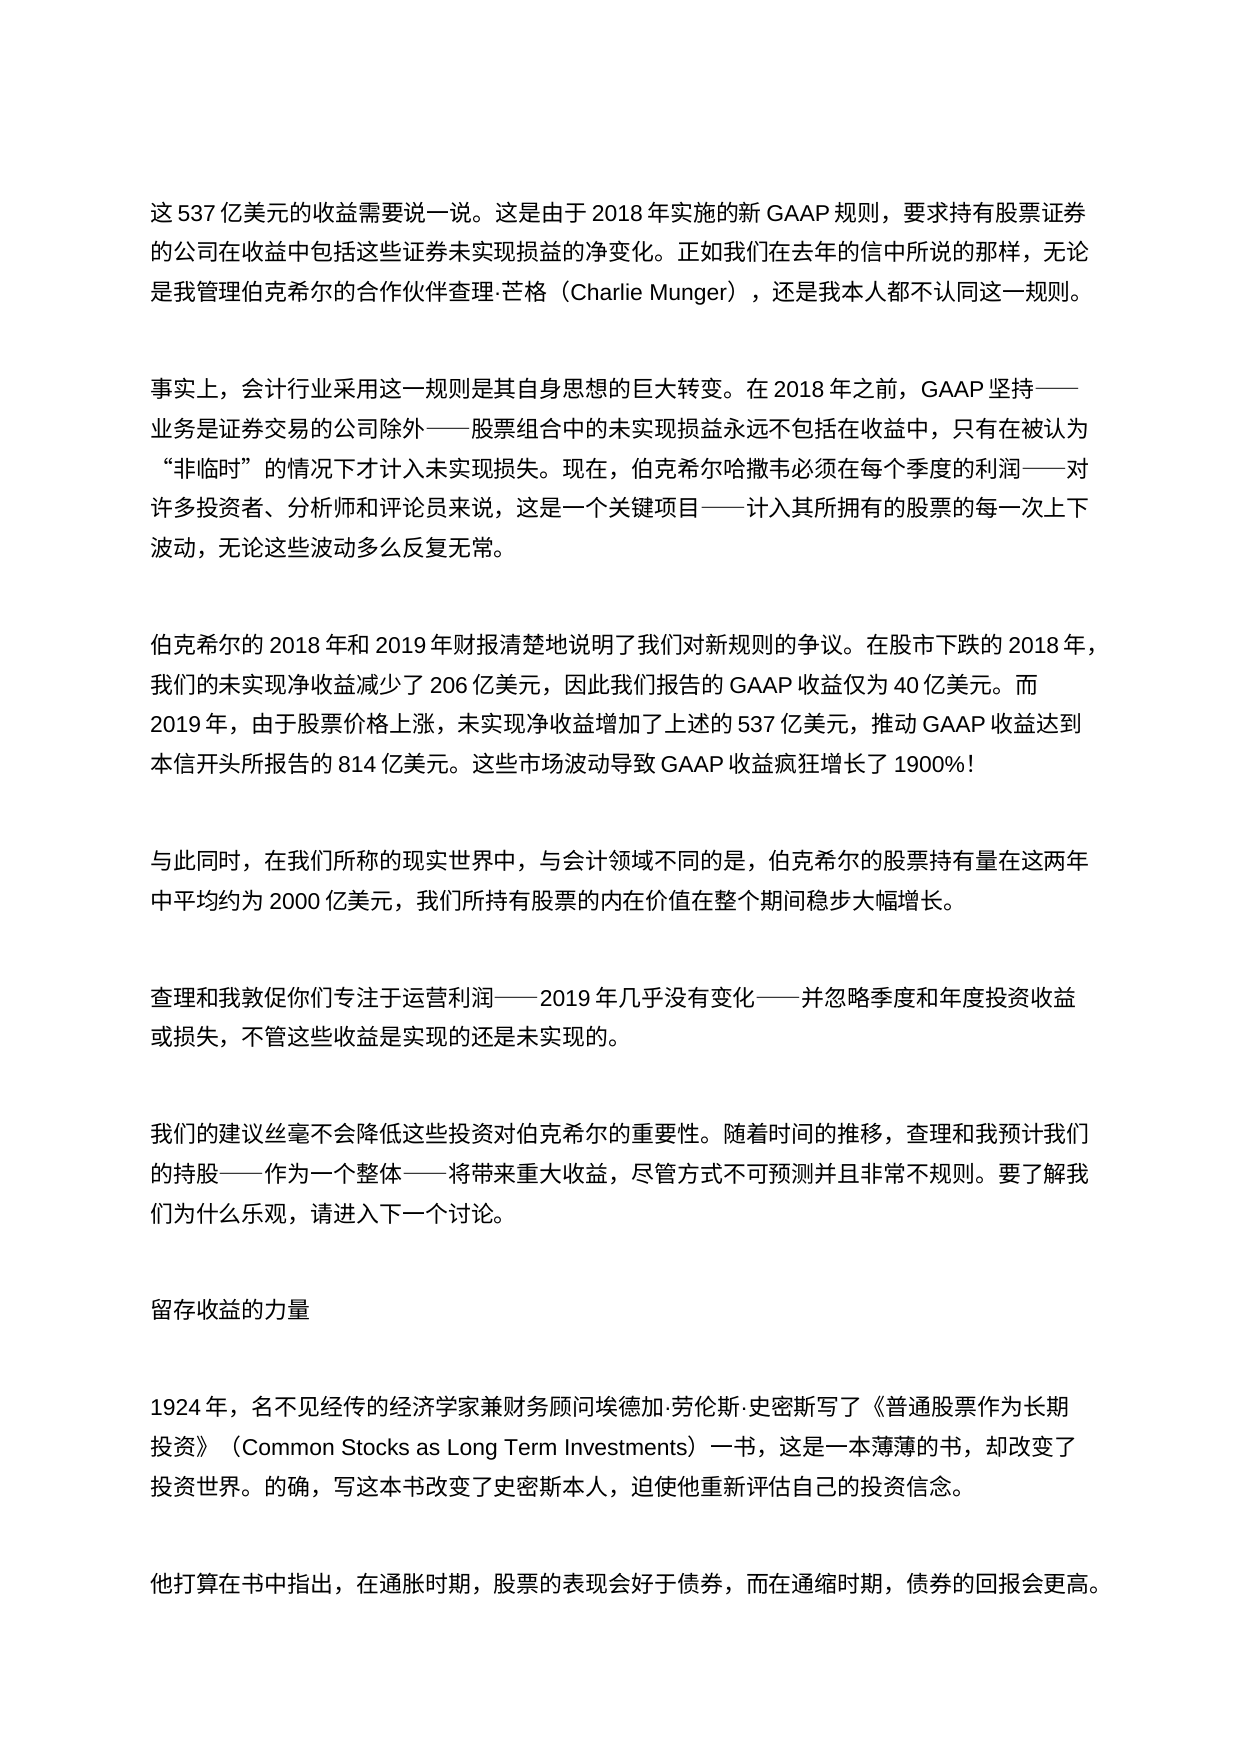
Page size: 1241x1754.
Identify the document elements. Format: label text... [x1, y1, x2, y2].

text 查理和我敦促你们专注于运营利润——2019年几乎没有变化——并忽略季度和年度投资收益或损失，不管这些收益是实现的还是未实现的。 [150, 979, 1090, 1052]
text 伯克希尔的2018年和2019年财报清楚地说明了我们对新规则的争议。在股市下跌的2018年，我们的未实现净收益减少了206亿美元，因此我们报告的GAAP收益仅为40亿美元。而2019年，由于股票价格上涨，未实现净收益增加了上述的537亿美元，推动GAAP收益达到本信开头所报告的814亿美元。这些市场波动导致GAAP收益疯狂增长了1900%！ [150, 627, 1090, 779]
text 这537亿美元的收益需要说一说。这是由于2018年实施的新GAAP规则，要求持有股票证券的公司在收益中包括这些证券未实现损益的净变化。正如我们在去年的信中所说的那样，无论是我管理伯克希尔的合作伙伴查理·芒格（Charlie Munger），还是我本人都不认同这一规则。 [150, 194, 1090, 307]
text 我们的建议丝毫不会降低这些投资对伯克希尔的重要性。随着时间的推移，查理和我预计我们的持股——作为一个整体——将带来重大收益，尽管方式不可预测并且非常不规则。要了解我们为什么乐观，请进入下一个讨论。 [150, 1116, 1090, 1229]
text 1924年，名不见经传的经济学家兼财务顾问埃德加·劳伦斯·史密斯写了《普通股票作为长期投资》（Common Stocks as Long Term Investments）一书，这是一本薄薄的书，却改变了投资世界。的确，写这本书改变了史密斯本人，迫使他重新评估自己的投资信念。 [150, 1389, 1090, 1502]
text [150, 1566, 1090, 1599]
text 留存收益的力量 [150, 1292, 1090, 1326]
text 与此同时，在我们所称的现实世界中，与会计领域不同的是，伯克希尔的股票持有量在这两年中平均约为2000亿美元，我们所持有股票的内在价值在整个期间稳步大幅增长。 [150, 843, 1090, 916]
text 事实上，会计行业采用这一规则是其自身思想的巨大转变。在2018年之前，GAAP坚持——业务是证券交易的公司除外——股票组合中的未实现损益永远不包括在收益中，只有在被认为“非临时”的情况下才计入未实现损失。现在，伯克希尔哈撒韦必须在每个季度的利润——对许多投资者、分析师和评论员来说，这是一个关键项目——计入其所拥有的股票的每一次上下波动，无论这些波动多么反复无常。 [150, 371, 1090, 563]
